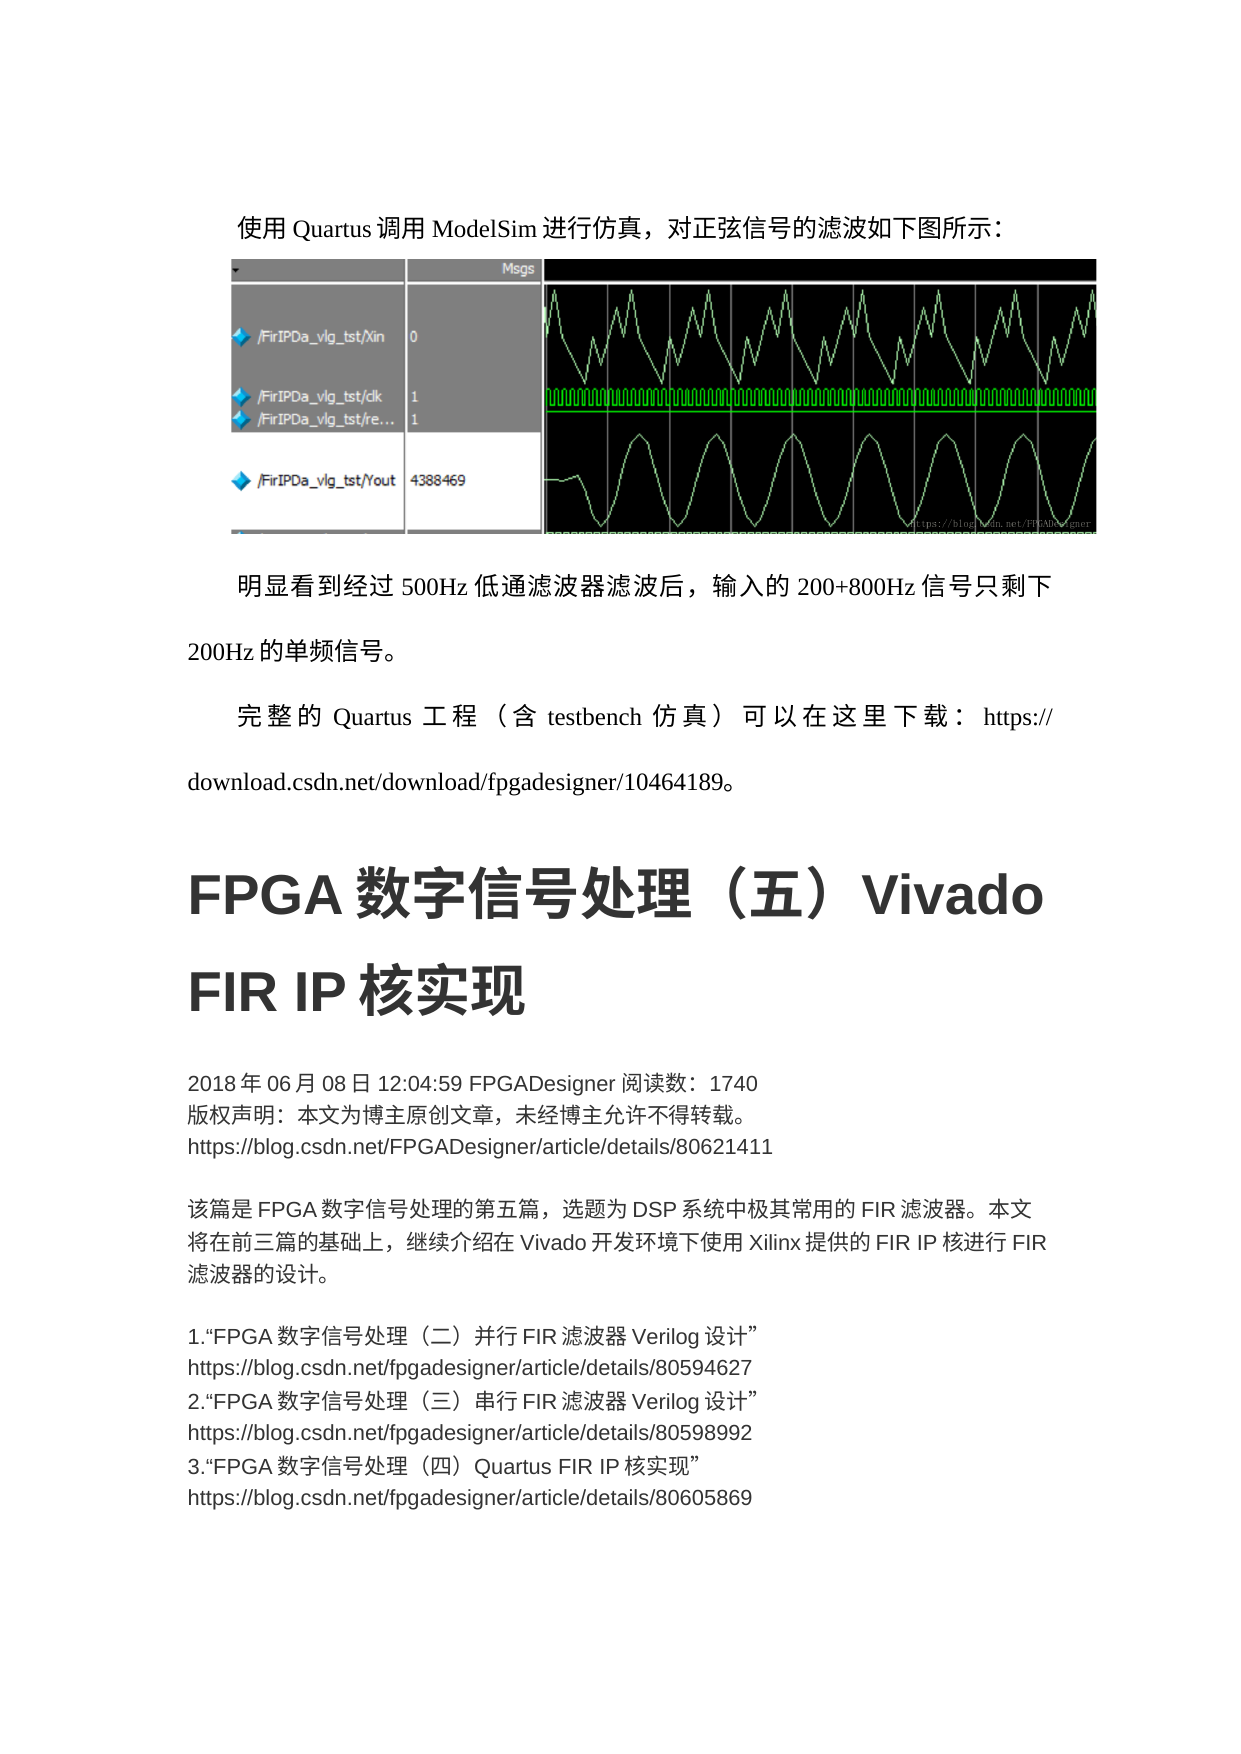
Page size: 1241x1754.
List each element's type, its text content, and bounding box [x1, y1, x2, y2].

text 完整的Quartus工程（含testbench仿真）可以在这里下载：https://download.csdn.net/download/fpgadesigner/10464189。 [187, 682, 1053, 812]
text 1.“FPGA数字信号处理（二）并行FIR滤波器Verilog设计” https://blog.csdn.net/fpgadesigner/article/details/80594627 2.“FPGA数字信号处理（三）串行FIR滤波器Verilog设计” https://blog.csdn.net/fpgadesigner/article/details/80598992 3.“FPGA数字信号处理（四）Quartus FIR IP核实现” https://blog.csdn.net/fpgadesigner/article/details/80605869 [187, 1319, 1053, 1514]
text 版权声明：本文为博主原创文章，未经博主允许不得转载。 https://blog.csdn.net/FPGADesigner/article/details/80621411 [187, 1098, 1053, 1163]
text 2018年06月08日 12:04:59 FPGADesigner 阅读数：1740 [187, 1065, 1053, 1098]
text 明显看到经过500Hz低通滤波器滤波后，输入的200+800Hz信号只剩下200Hz的单频信号。 [187, 552, 1053, 682]
text FPGA数字信号处理（五）Vivado FIR IP核实现 [187, 841, 1053, 1036]
text 该篇是FPGA数字信号处理的第五篇，选题为DSP系统中极其常用的FIR滤波器。本文将在前三篇的基础上，继续介绍在Vivado开发环境下使用Xilinx提供的FIR IP核进行FIR滤波器的设计。 [187, 1192, 1053, 1289]
picture [231, 259, 1097, 534]
text 使用Quartus调用ModelSim进行仿真，对正弦信号的滤波如下图所示： [187, 194, 1053, 259]
